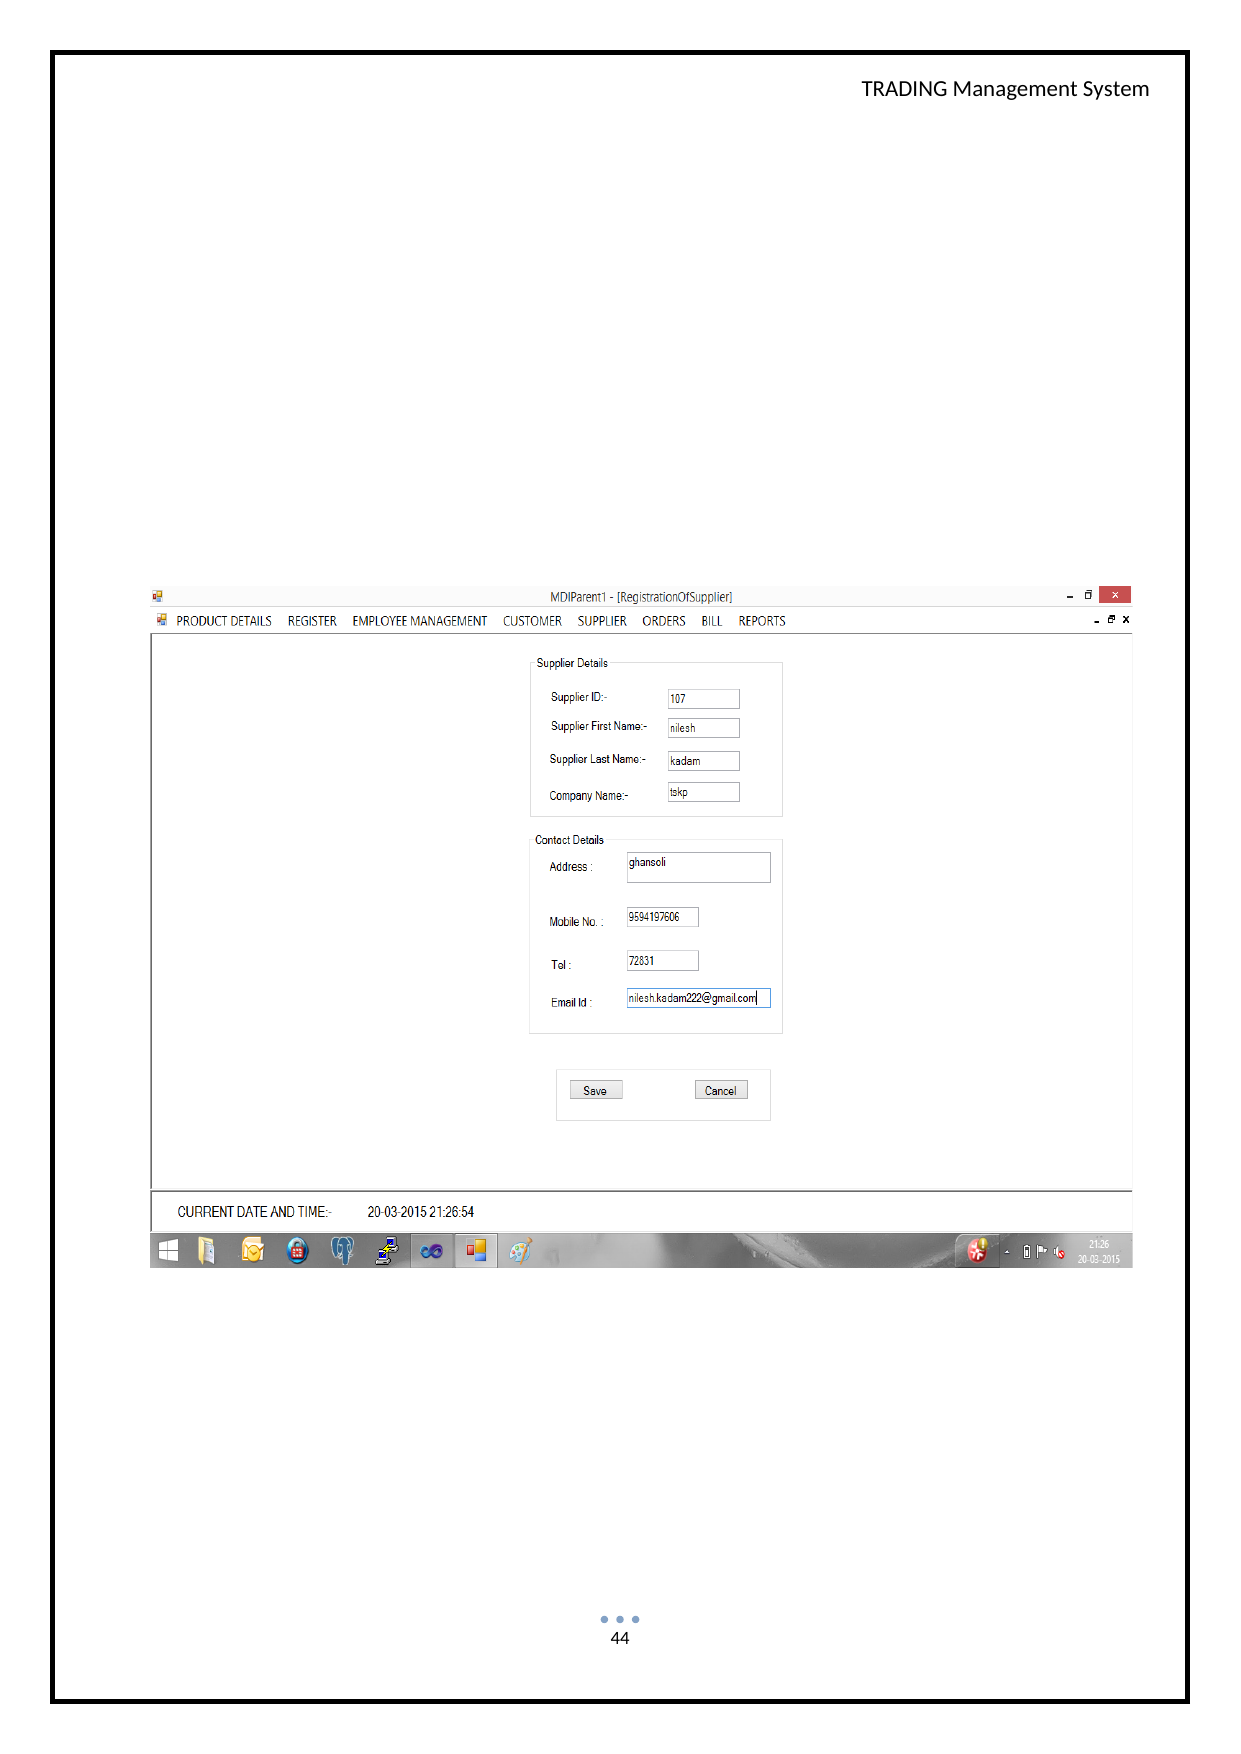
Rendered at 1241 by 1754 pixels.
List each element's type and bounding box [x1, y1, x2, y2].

picture [150, 586, 1133, 1268]
